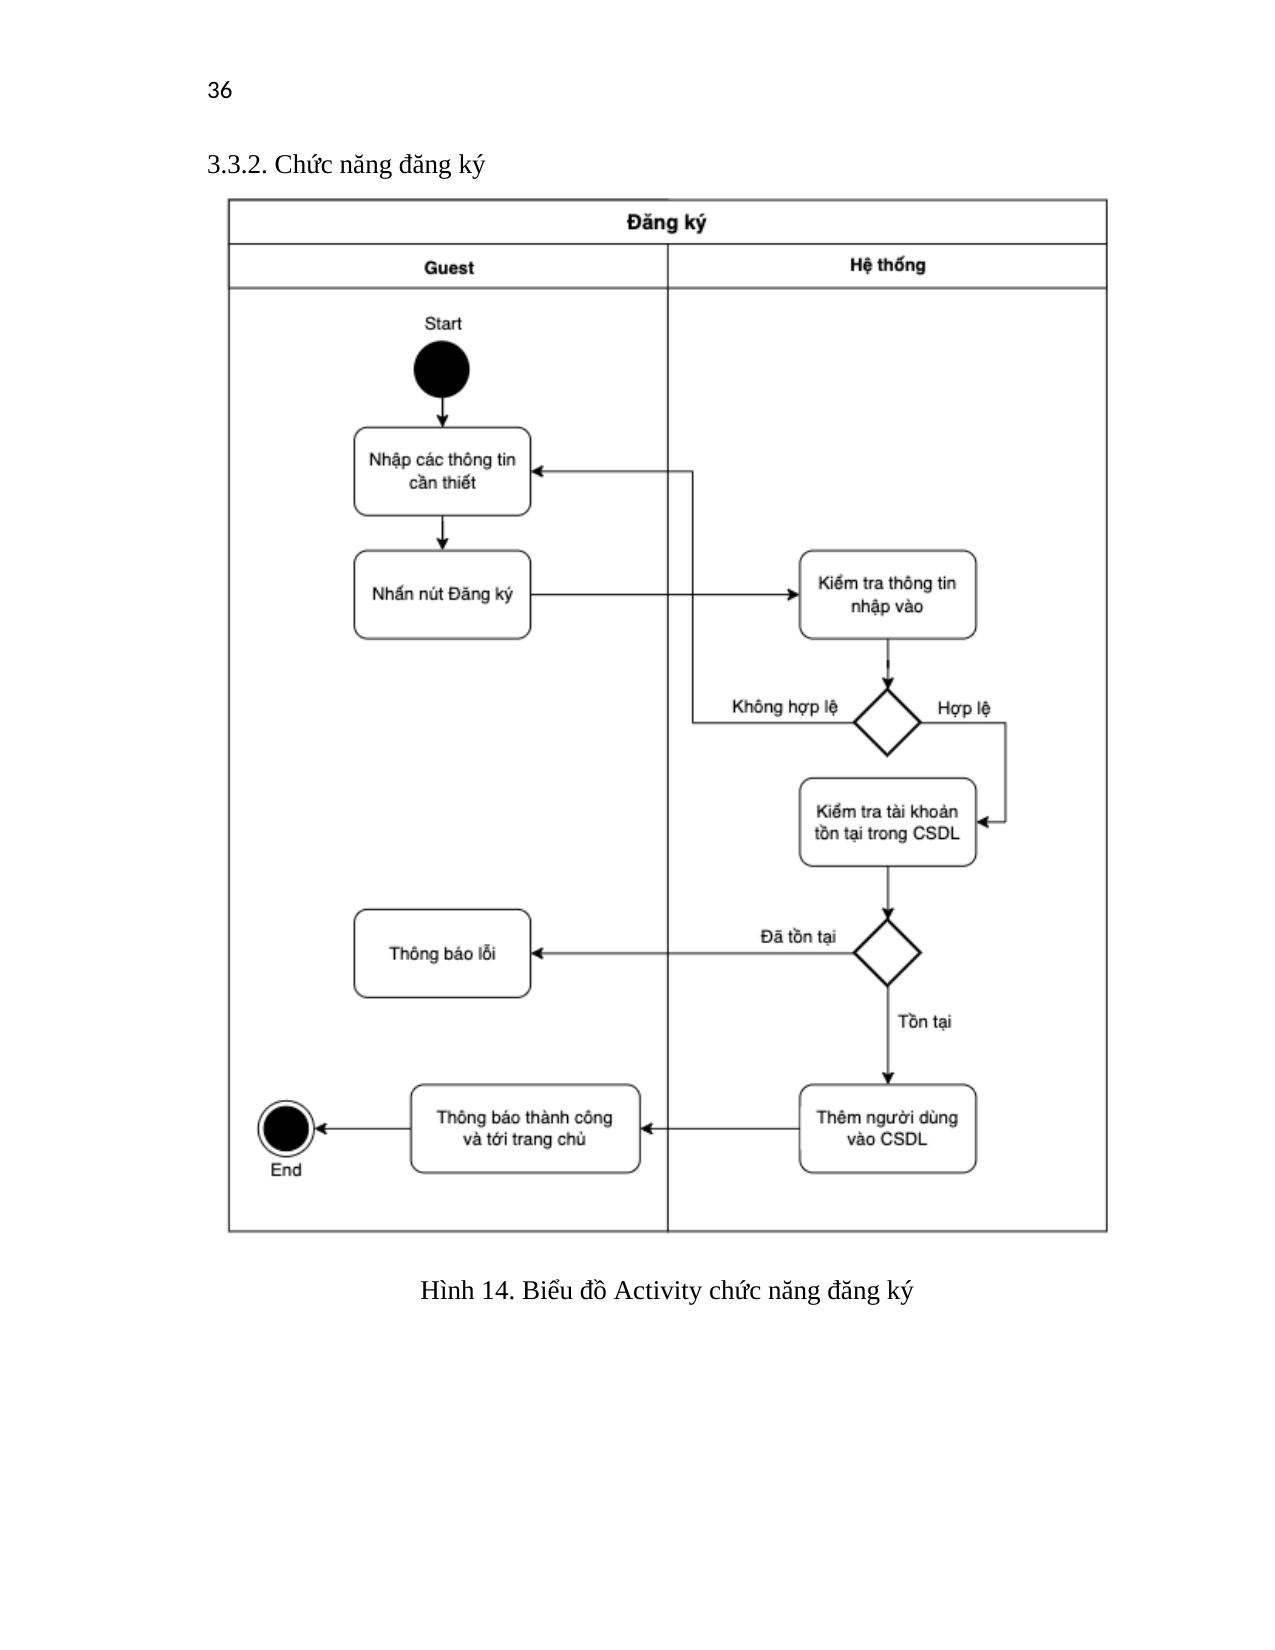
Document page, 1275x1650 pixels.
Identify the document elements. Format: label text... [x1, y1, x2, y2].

subtitle 3.3.2. Chức năng đăng ký [207, 148, 1127, 179]
text Hình 14. Biểu đồ Activity chức năng đăng ký [207, 1274, 1127, 1305]
picture [224, 194, 1110, 1238]
